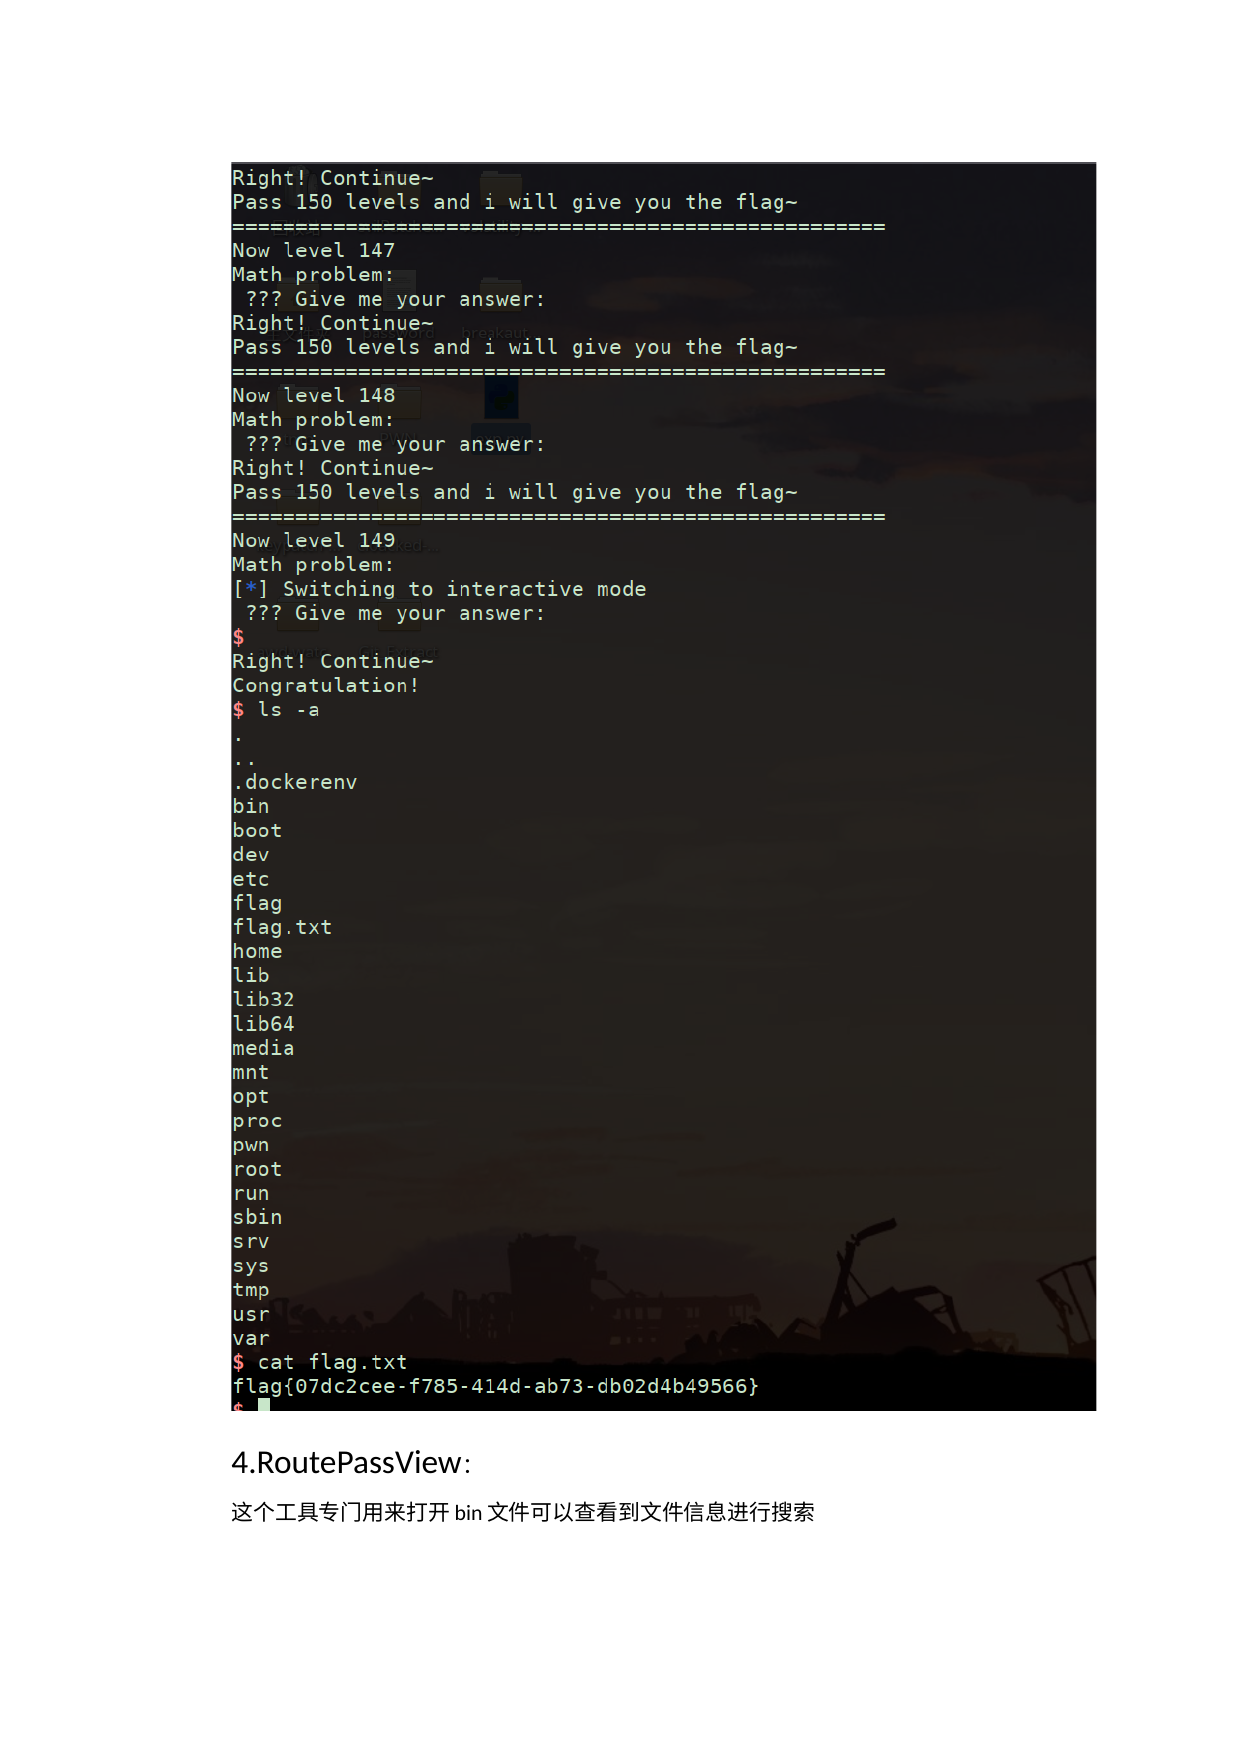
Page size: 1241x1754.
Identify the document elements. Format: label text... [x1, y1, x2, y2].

picture [231, 162, 1097, 1411]
list 4.RoutePassView： [187, 1429, 1053, 1494]
list 这个工具专门用来打开bin文件可以查看到文件信息进行搜索 [187, 1494, 1053, 1527]
